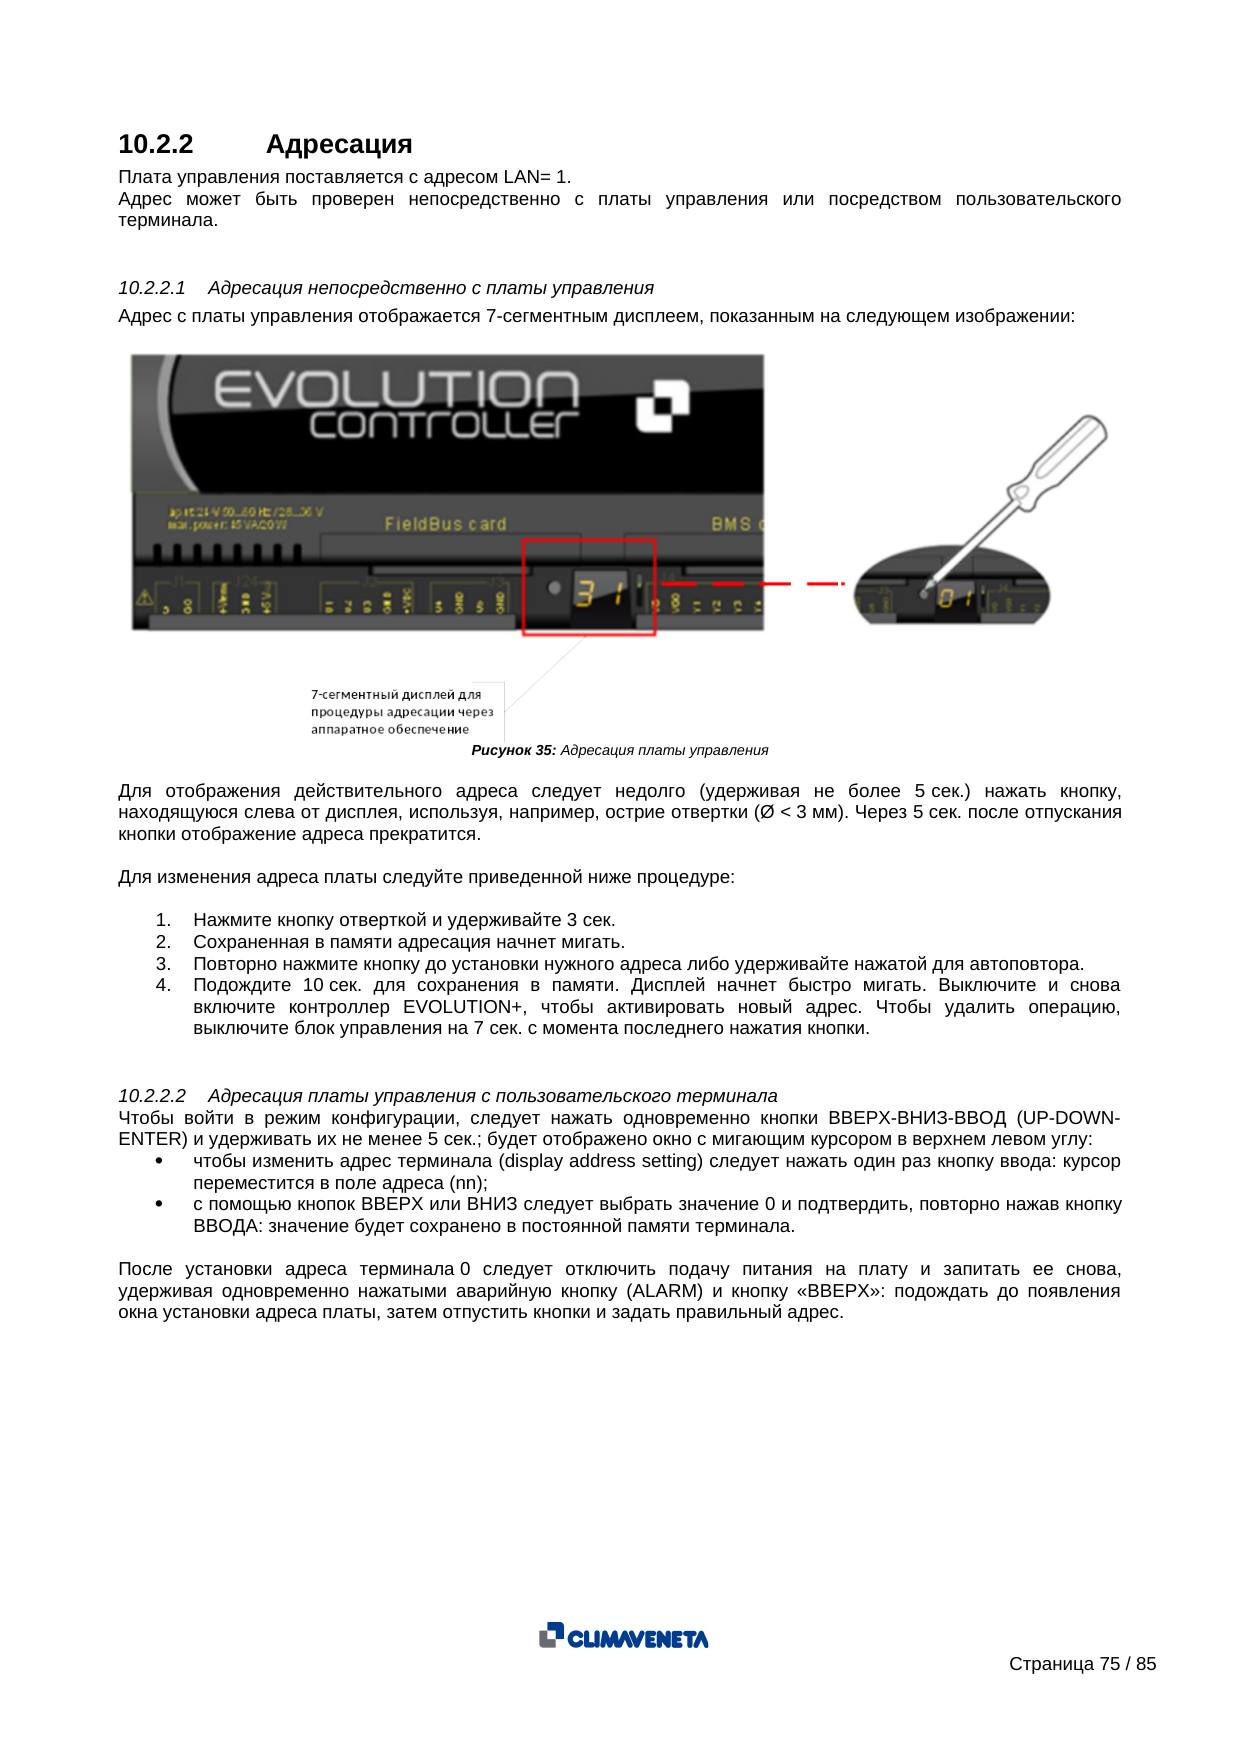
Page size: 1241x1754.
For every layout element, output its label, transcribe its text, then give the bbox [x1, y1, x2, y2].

text Адрес с платы управления отображается 7-сегментным дисплеем, показанным на следующем изображении: [118, 305, 1122, 327]
text Адрес может быть проверен непосредственно с платы управления или посредством пользовательского терминала. [118, 187, 1122, 231]
picture [539, 1622, 709, 1648]
text Плата управления поставляется с адресом LAN= 1. [118, 166, 1122, 187]
list Нажмите кнопку отверткой и удерживайте 3 сек. [156, 909, 1122, 931]
subtitle Адресация непосредственно с платы управления [118, 277, 1122, 299]
list Подождите 10 сек. для сохранения в памяти. Дисплей начнет быстро мигать. Выключите и снова включите контроллер EVOLUTION+, чтобы активировать новый адрес. Чтобы удалить операцию, выключите блок управления на 7 сек. с момента последнего нажатия кнопки. [156, 974, 1122, 1038]
text Рисунок 35: Адресация платы управления [118, 741, 1122, 758]
text Для отображения действительного адреса следует недолго (удерживая не более 5 сек.) нажать кнопку, находящуюся слева от дисплея, используя, например, острие отвертки (Ø < 3 мм). Через 5 сек. после отпускания кнопки отображение адреса прекратится. [118, 780, 1122, 844]
list Сохраненная в памяти адресация начнет мигать. [156, 931, 1122, 952]
subtitle Адресация [118, 128, 1122, 160]
text После установки адреса терминала 0 следует отключить подачу питания на плату и запитать ее снова, удерживая одновременно нажатыми аварийную кнопку (ALARM) и кнопку «ВВЕРХ»: подождать до появления окна установки адреса платы, затем отпустить кнопки и задать правильный адрес. [118, 1258, 1122, 1322]
list Повторно нажмите кнопку до установки нужного адреса либо удерживайте нажатой для автоповтора. [156, 952, 1122, 974]
list с помощью кнопок ВВЕРХ или ВНИЗ следует выбрать значение 0 и подтвердить, повторно нажав кнопку ВВОДА: значение будет сохранено в постоянной памяти терминала. [156, 1193, 1122, 1236]
subtitle Адресация платы управления с пользовательского терминала [118, 1085, 1122, 1107]
list чтобы изменить адрес терминала (display address setting) следует нажать один раз кнопку ввода: курсор переместится в поле адреса (nn); [156, 1150, 1122, 1193]
text Чтобы войти в режим конфигурации, следует нажать одновременно кнопки ВВЕРХ-ВНИЗ-ВВОД (UP-DOWN-ENTER) и удерживать их не менее 5 сек.; будет отображено окно с мигающим курсором в верхнем левом углу: [118, 1107, 1122, 1150]
text Для изменения адреса платы следуйте приведенной ниже процедуре: [118, 866, 1122, 888]
